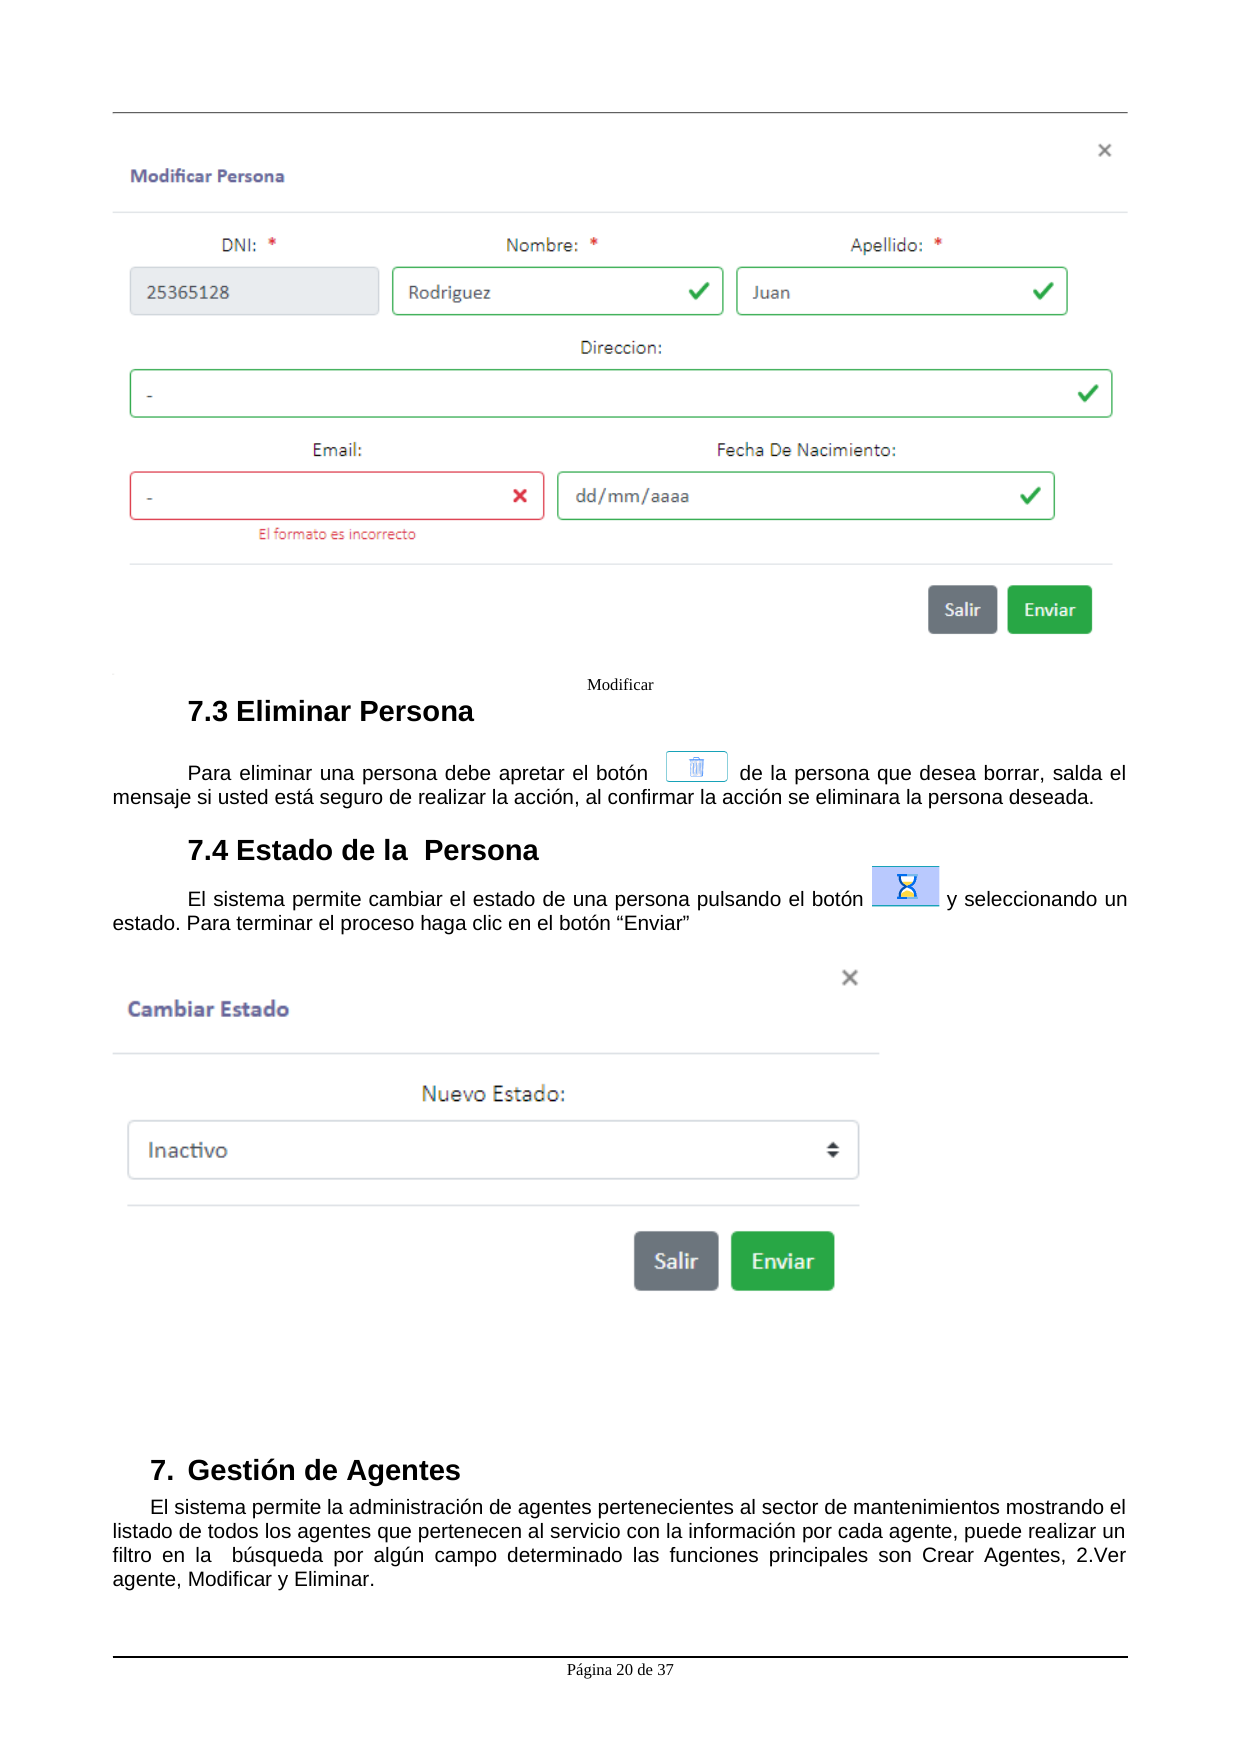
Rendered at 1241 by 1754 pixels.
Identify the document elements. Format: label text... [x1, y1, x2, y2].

text Modificar [112, 675, 1128, 694]
picture [112, 112, 1128, 675]
picture [112, 935, 880, 1338]
text El sistema permite la administración de agentes pertenecientes al sector de mantenimientos mostrando el listado de todos los agentes que pertenecen al servicio con la información por cada agente, puede realizar un filtro en la búsqueda por algún campo determinado las funciones principales son Crear Agentes, 2.Ver agente, Modificar y Eliminar. [112, 1495, 1128, 1591]
picture [872, 866, 940, 907]
text El sistema permite cambiar el estado de una persona pulsando el botón y seleccionando un estado. Para terminar el proceso haga clic en el botón “Enviar” [112, 866, 1128, 935]
text 7.4 Estado de la Persona [112, 833, 1128, 866]
picture [663, 744, 731, 786]
list Gestión de Agentes [150, 1453, 1128, 1486]
text 7.3 Eliminar Persona [112, 694, 1128, 727]
text Para eliminar una persona debe apretar el botón de la persona que desea borrar, salda el mensaje si usted está seguro de realizar la acción, al confirmar la acción se eliminara la persona deseada. [112, 761, 1128, 809]
